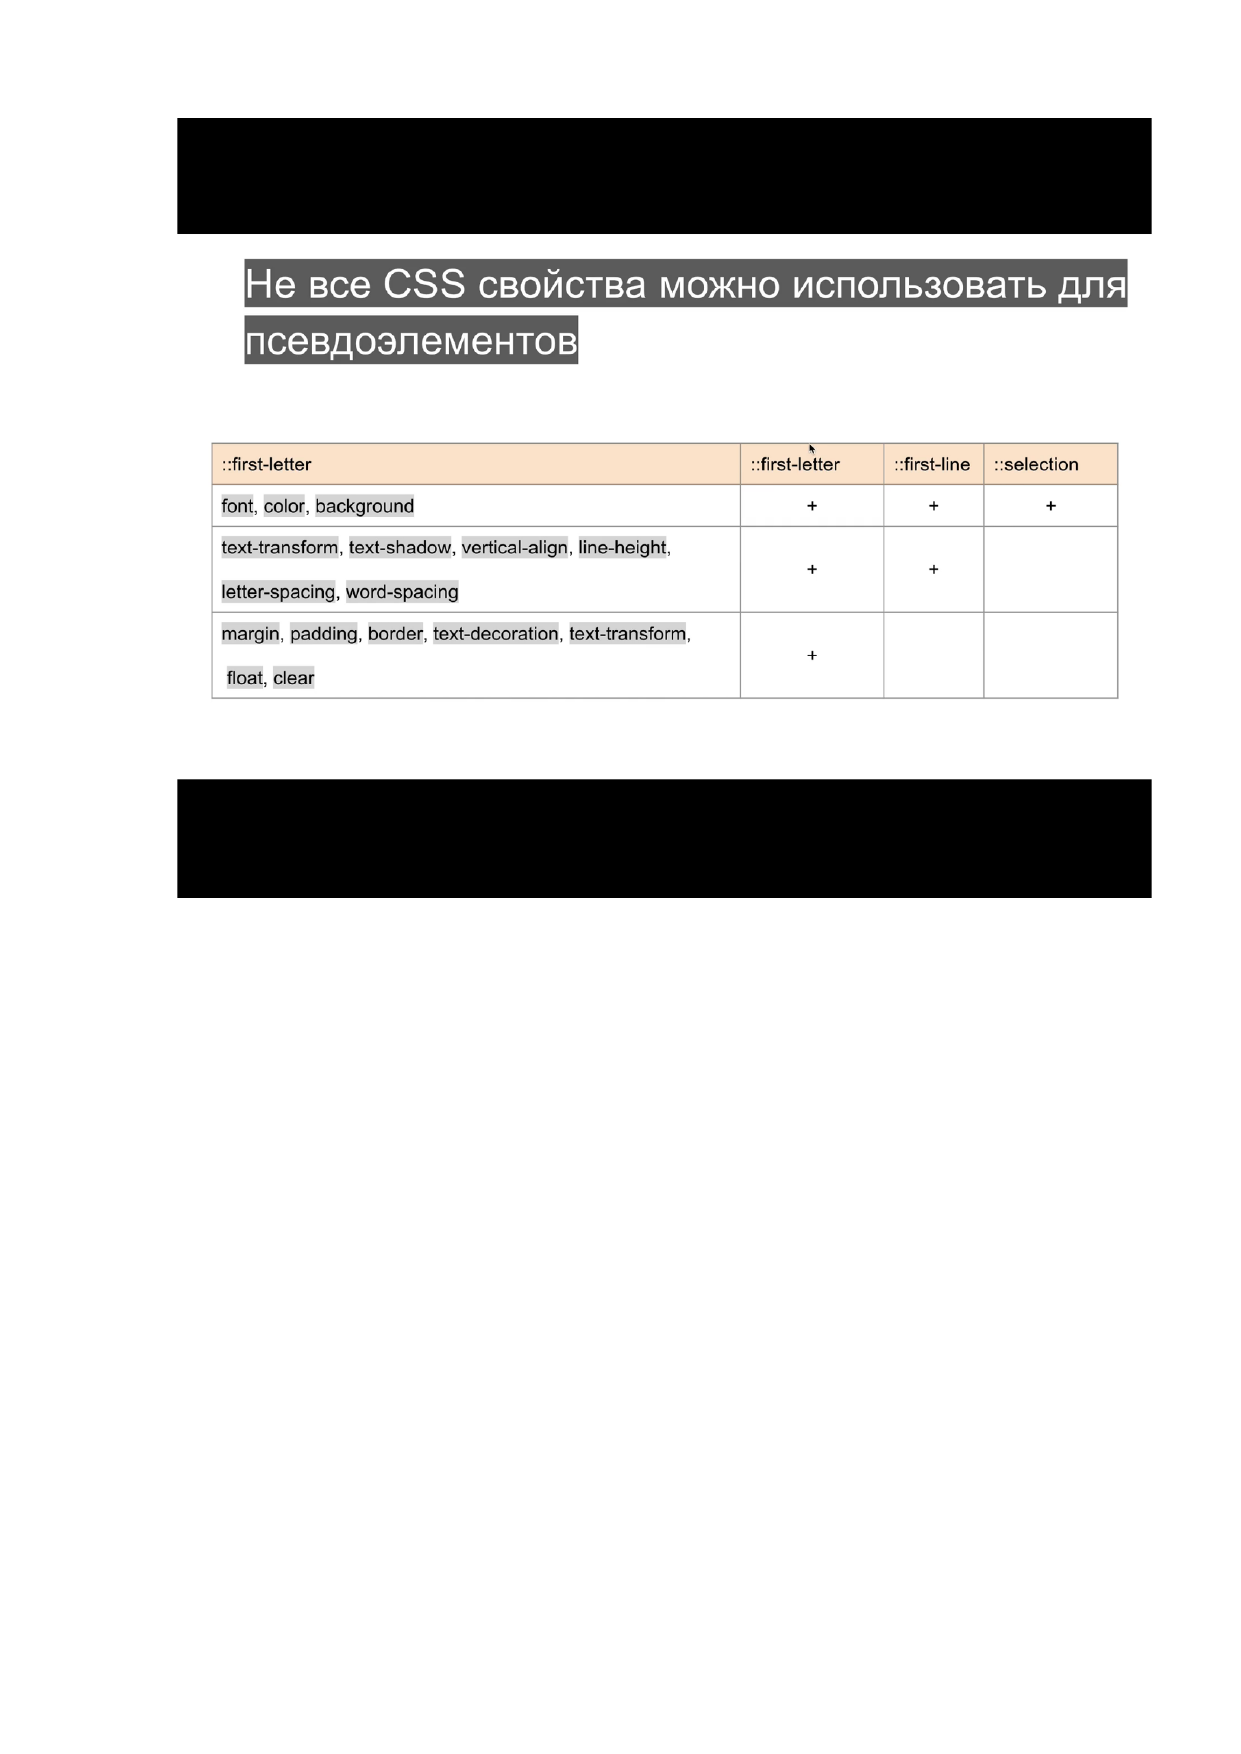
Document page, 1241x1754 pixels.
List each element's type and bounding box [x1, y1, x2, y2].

picture [177, 118, 1152, 898]
